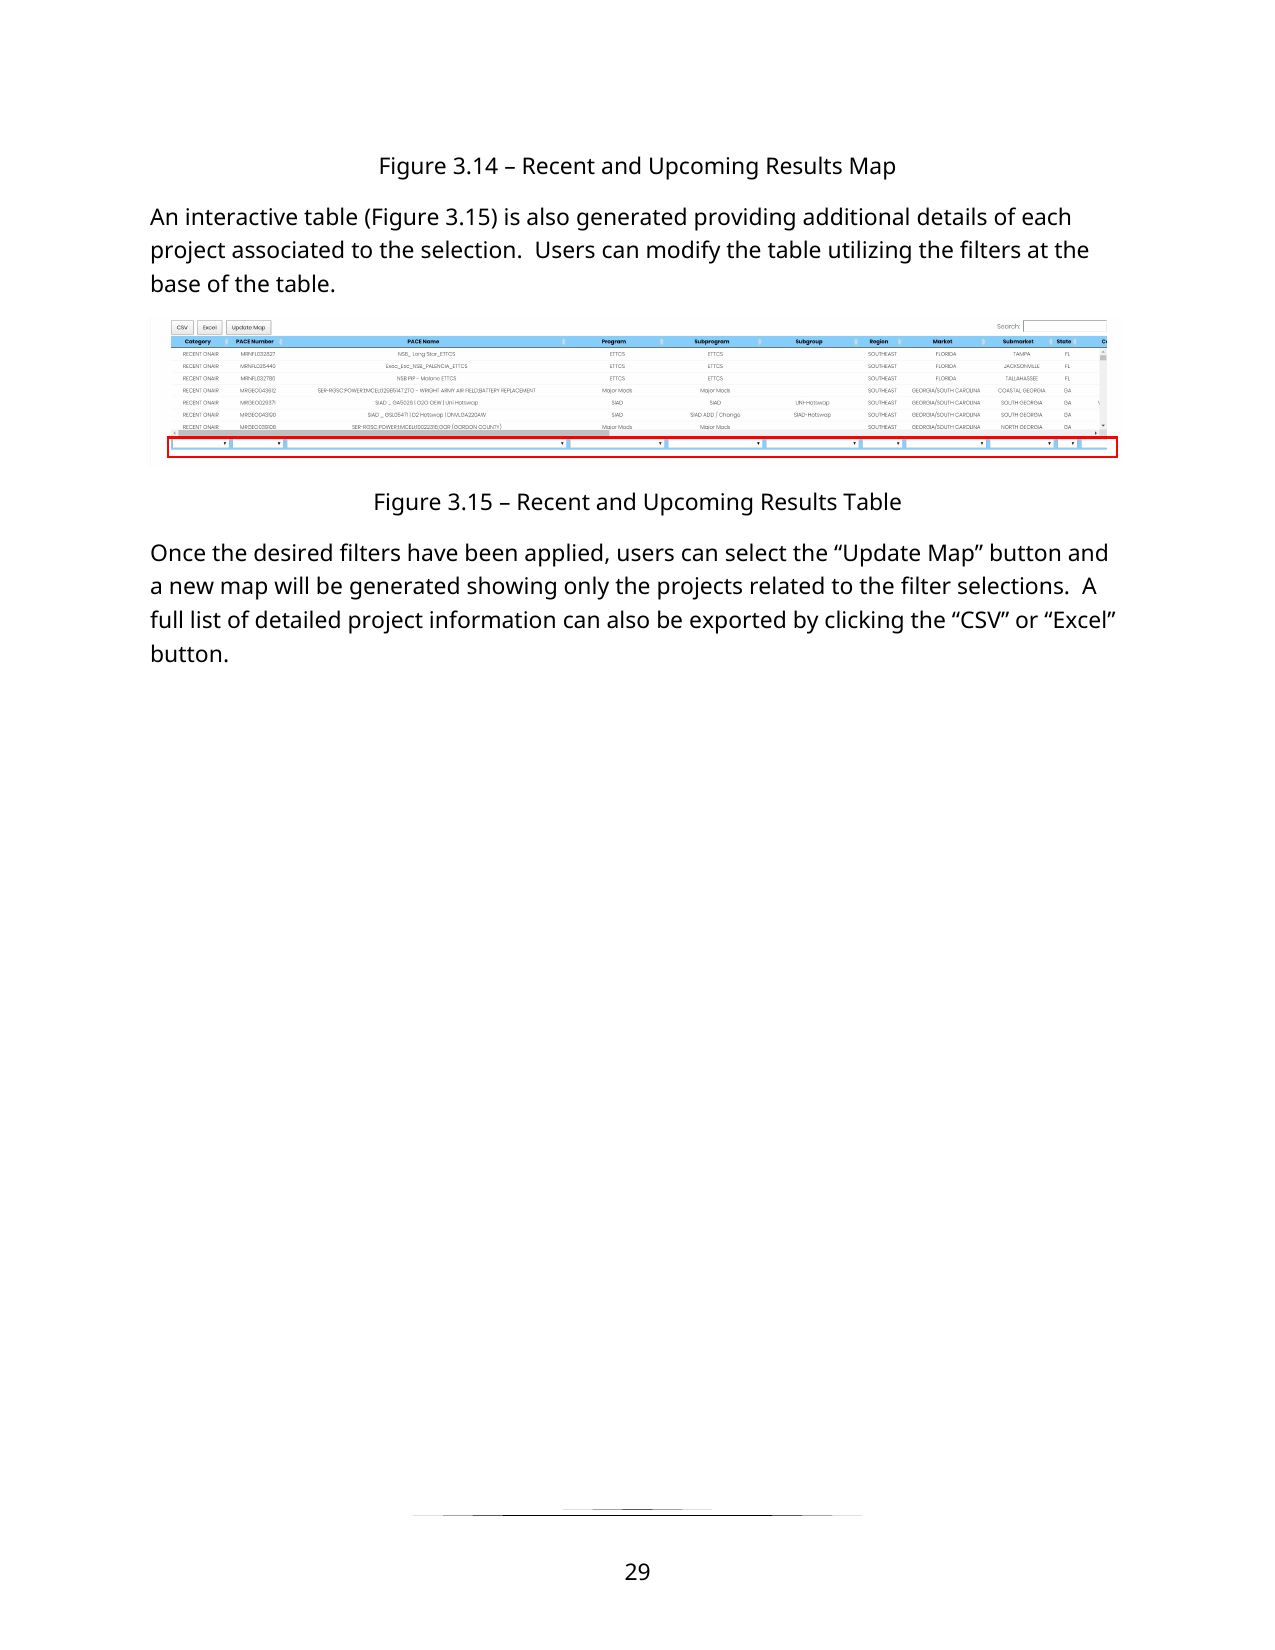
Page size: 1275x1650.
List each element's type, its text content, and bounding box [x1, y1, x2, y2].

picture [150, 318, 1125, 467]
text An interactive table (Figure 3.15) is also generated providing additional details of each project associated to the selection. Users can modify the table utilizing the filters at the base of the table. [150, 200, 1125, 299]
text Figure 3.15 – Recent and Upcoming Results Table [150, 486, 1125, 517]
text Once the desired filters have been applied, users can select the “Update Map” button and a new map will be generated showing only the projects related to the filter selections. A full list of detailed project information can also be exported by clicking the “CSV” or “Excel” button. [150, 536, 1125, 669]
text Figure 3.14 – Recent and Upcoming Results Map [150, 150, 1125, 181]
